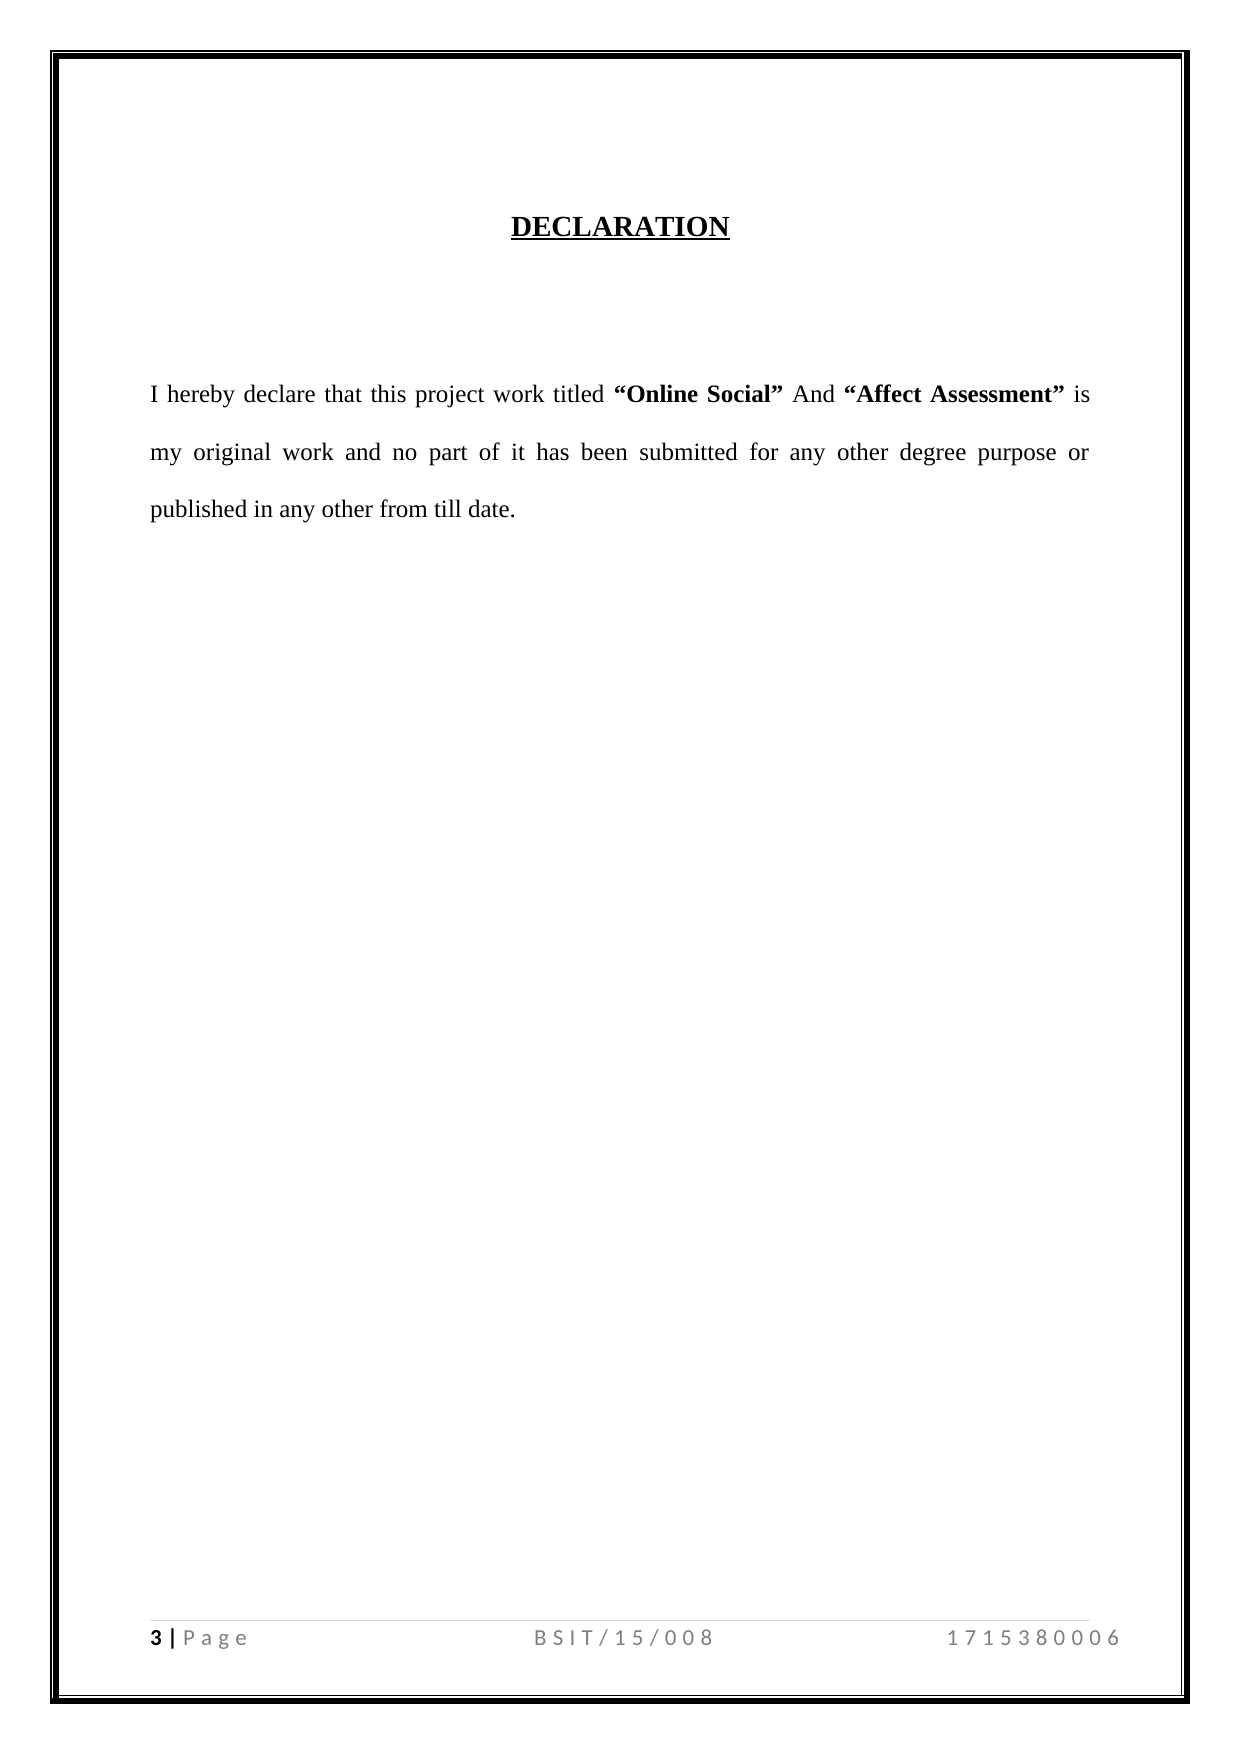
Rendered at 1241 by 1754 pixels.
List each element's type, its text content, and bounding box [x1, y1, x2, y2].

text I hereby declare that this project work titled “Online Social” And “Affect Assessment” is my original work and no part of it has been submitted for any other degree purpose or published in any other from till date. [150, 379, 1090, 523]
text DECLARATION [150, 209, 1090, 243]
